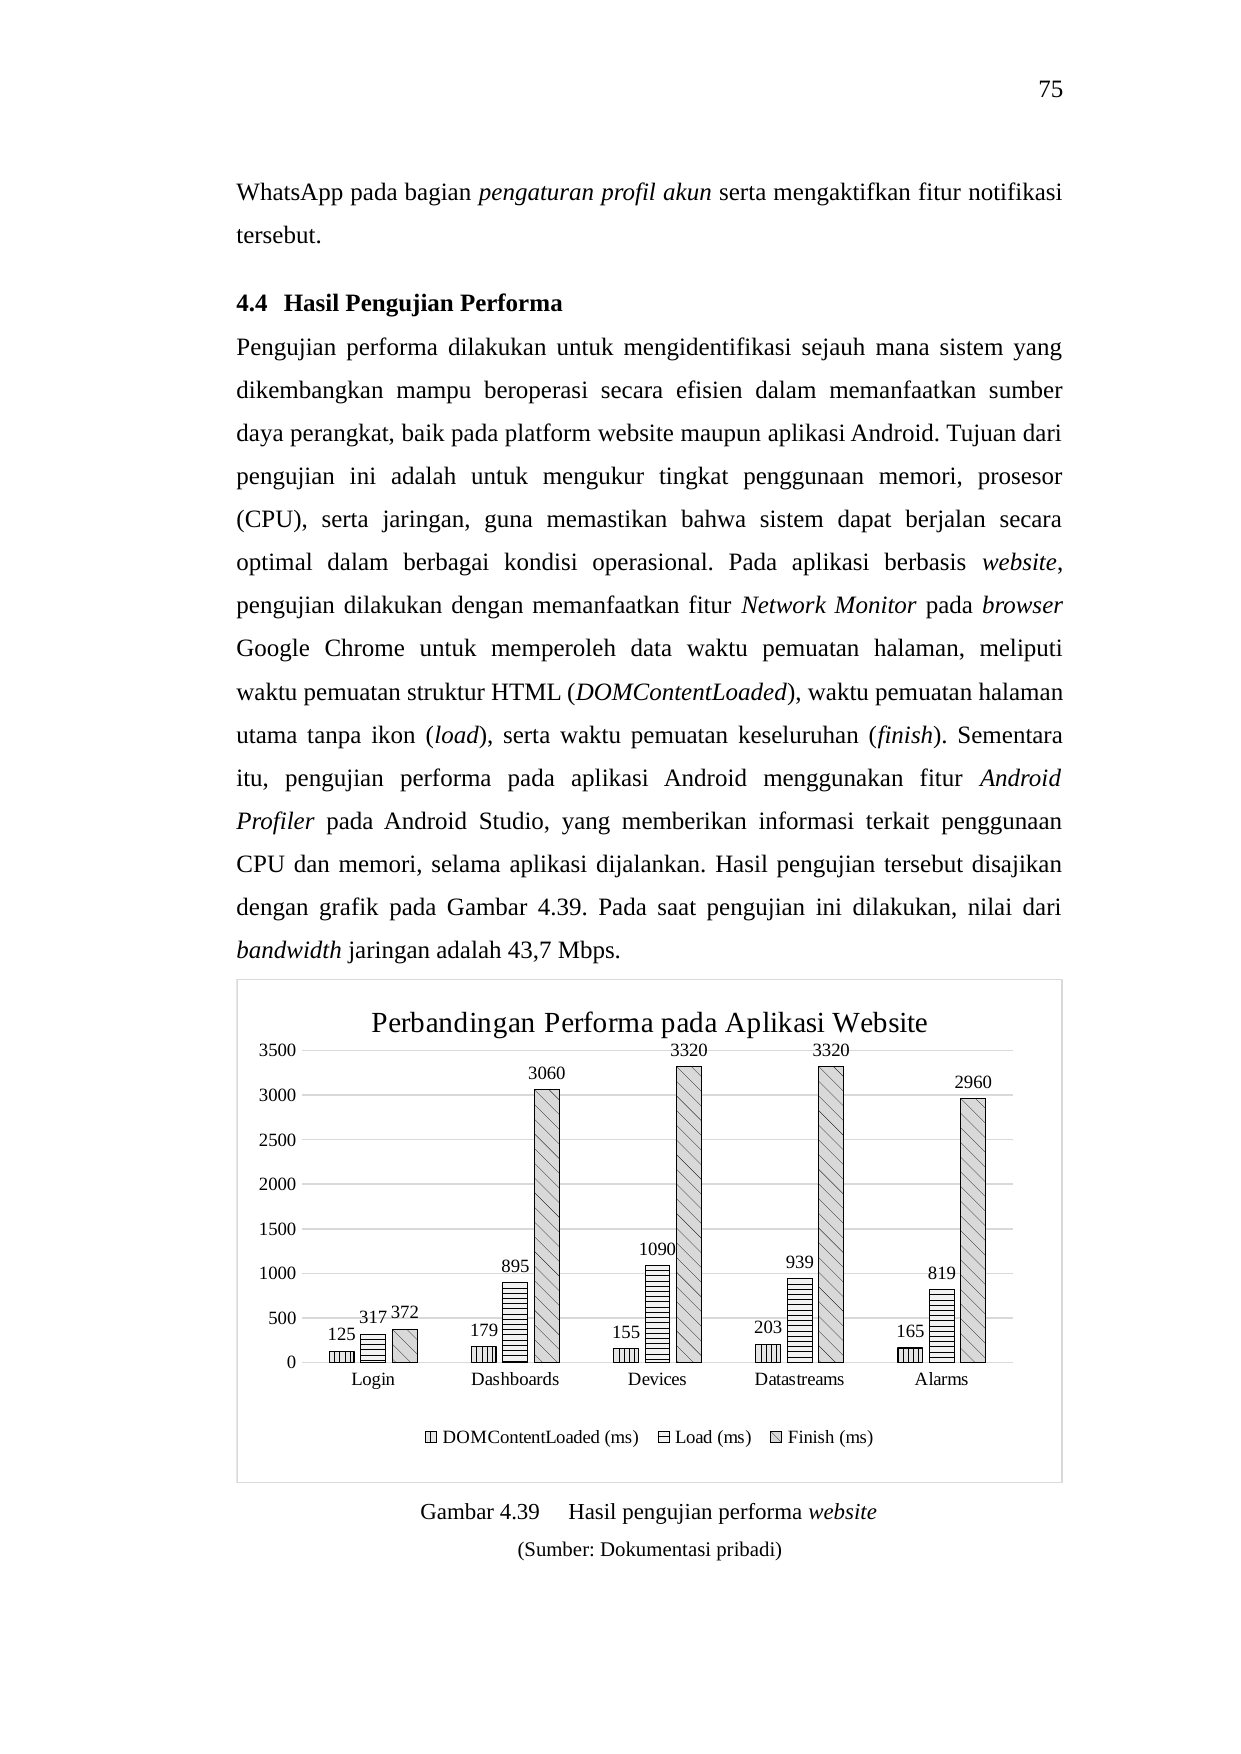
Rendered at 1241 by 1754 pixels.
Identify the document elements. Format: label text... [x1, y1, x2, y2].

text Hasil pengujian performa website [236, 1498, 1063, 1524]
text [236, 177, 1063, 249]
text Hasil Pengujian Performa [236, 288, 1063, 317]
text Pengujian performa dilakukan untuk mengidentifikasi sejauh mana sistem yang dikembangkan mampu beroperasi secara efisien dalam memanfaatkan sumber daya perangkat, baik pada platform website maupun aplikasi Android. Tujuan dari pengujian ini adalah untuk mengukur tingkat penggunaan memori, prosesor (CPU), serta jaringan, guna memastikan bahwa sistem dapat berjalan secara optimal dalam berbagai kondisi operasional. Pada aplikasi berbasis website, pengujian dilakukan dengan memanfaatkan fitur Network Monitor pada browser Google Chrome untuk memperoleh data waktu pemuatan halaman, meliputi waktu pemuatan struktur HTML (DOMContentLoaded), waktu pemuatan halaman utama tanpa ikon (load), serta waktu pemuatan keseluruhan (finish). Sementara itu, pengujian performa pada aplikasi Android menggunakan fitur Android Profiler pada Android Studio, yang memberikan informasi terkait penggunaan CPU dan memori, selama aplikasi dijalankan. Hasil pengujian tersebut disajikan dengan grafik pada Gambar 4.39. Pada saat pengujian ini dilakukan, nilai dari bandwidth jaringan adalah 43,7 Mbps. [236, 332, 1063, 964]
text (Sumber: Dokumentasi pribadi) [236, 1537, 1063, 1561]
